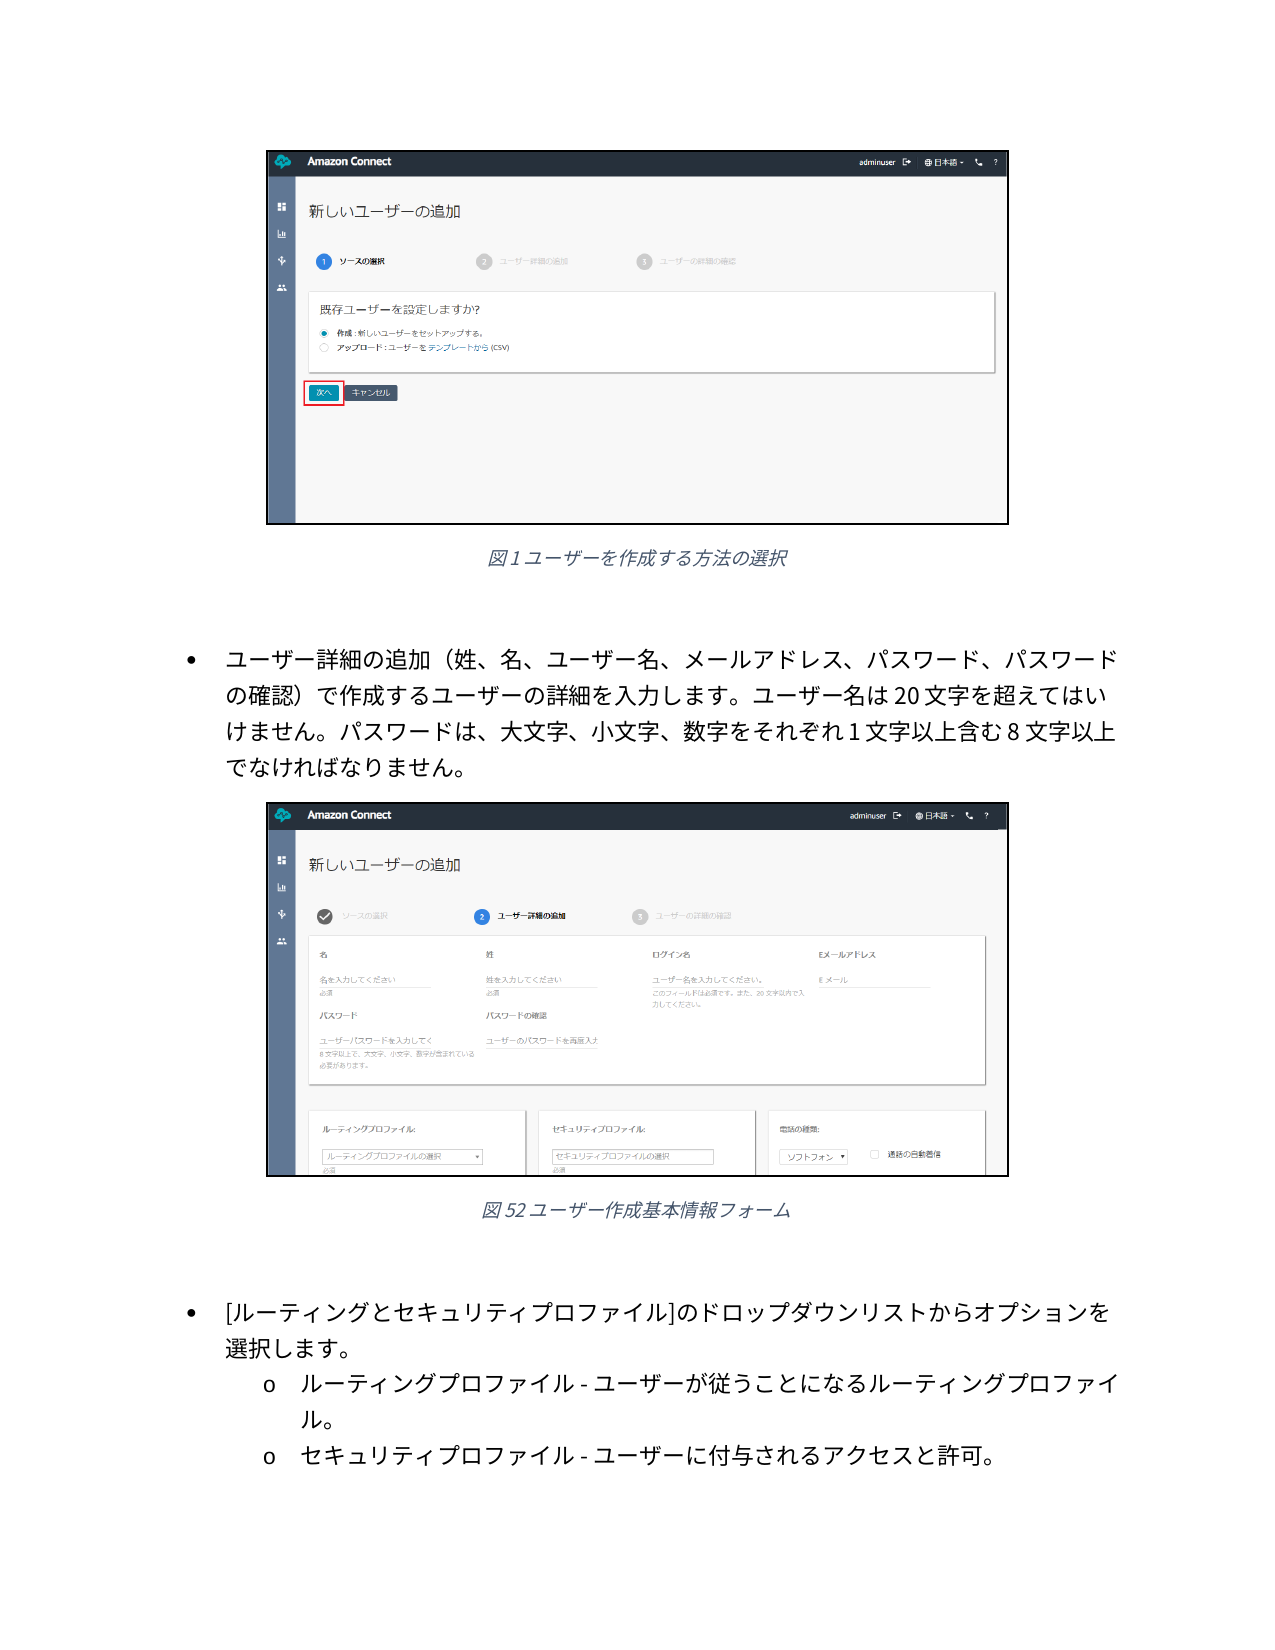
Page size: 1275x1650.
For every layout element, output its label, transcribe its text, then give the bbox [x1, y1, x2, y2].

list ルーティングプロファイル - ユーザーが従うことになるルーティングプロファイル。 [262, 1366, 1125, 1436]
list ユーザー詳細の追加（姓、名、ユーザー名、メールアドレス、パスワード、パスワードの確認）で作成するユーザーの詳細を入力します。ユーザー名は20文字を超えてはいけません。パスワードは、大文字、小文字、数字をそれぞれ1文字以上含む8文字以上でなければなりません。 [187, 642, 1125, 783]
picture [268, 804, 1007, 1175]
picture [268, 152, 1007, 523]
list [ルーティングとセキュリティプロファイル]のドロップダウンリストからオプションを選択します。 [187, 1294, 1125, 1364]
list セキュリティプロファイル - ユーザーに付与されるアクセスと許可。 [262, 1438, 1125, 1472]
text 図1ユーザーを作成する方法の選択 [150, 544, 1125, 571]
text 図52ユーザー作成基本情報フォーム [150, 1196, 1125, 1223]
